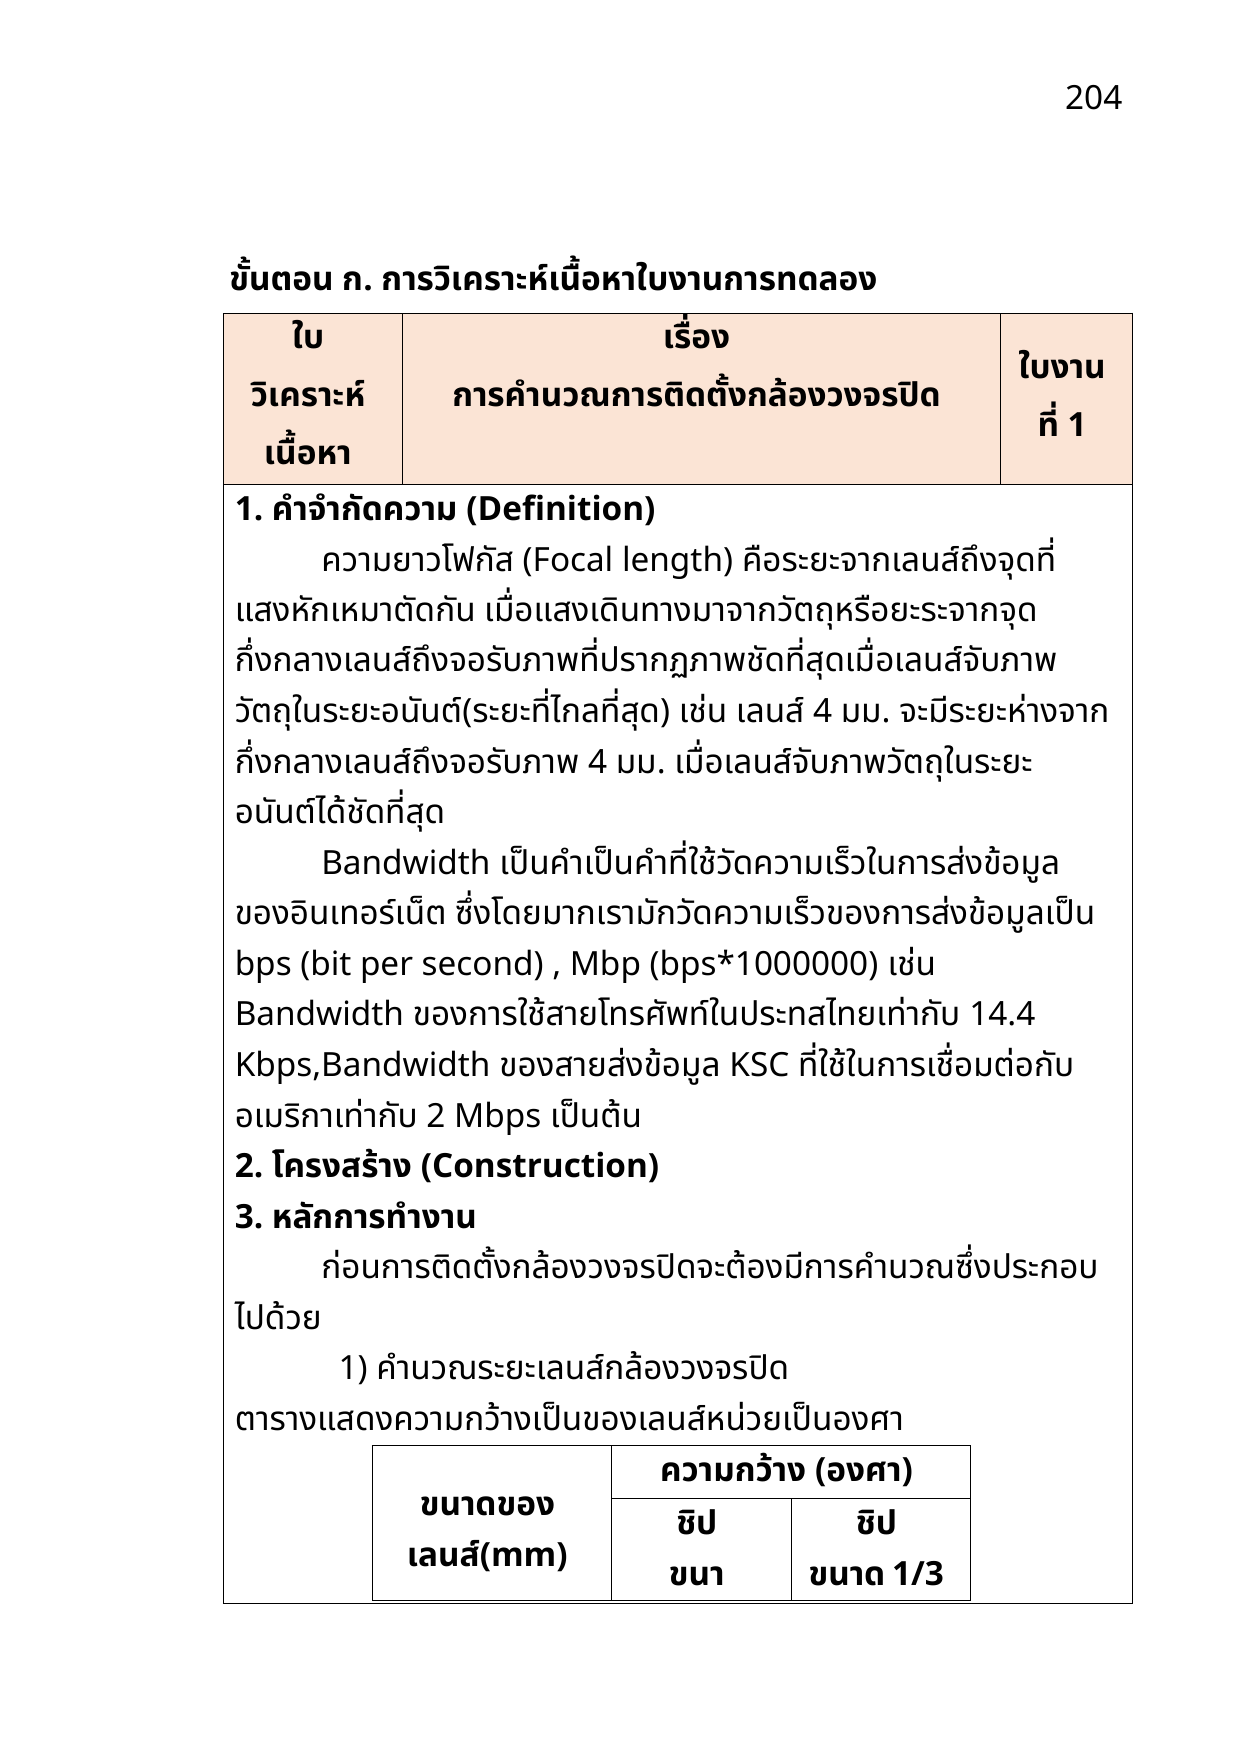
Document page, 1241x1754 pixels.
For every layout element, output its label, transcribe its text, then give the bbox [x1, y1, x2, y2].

table_header ใบวิเคราะห์เนื้อหา [224, 314, 402, 484]
table_header ใบงานที่ 1 [1001, 314, 1132, 484]
table_header เรื่อง การคำนวณการติดตั้งกล้องวงจรปิด [403, 314, 1000, 484]
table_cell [224, 485, 1132, 1603]
text ขั้นตอน ก. การวิเคราะห์เนื้อหาใบงานการทดลอง [177, 254, 1112, 305]
